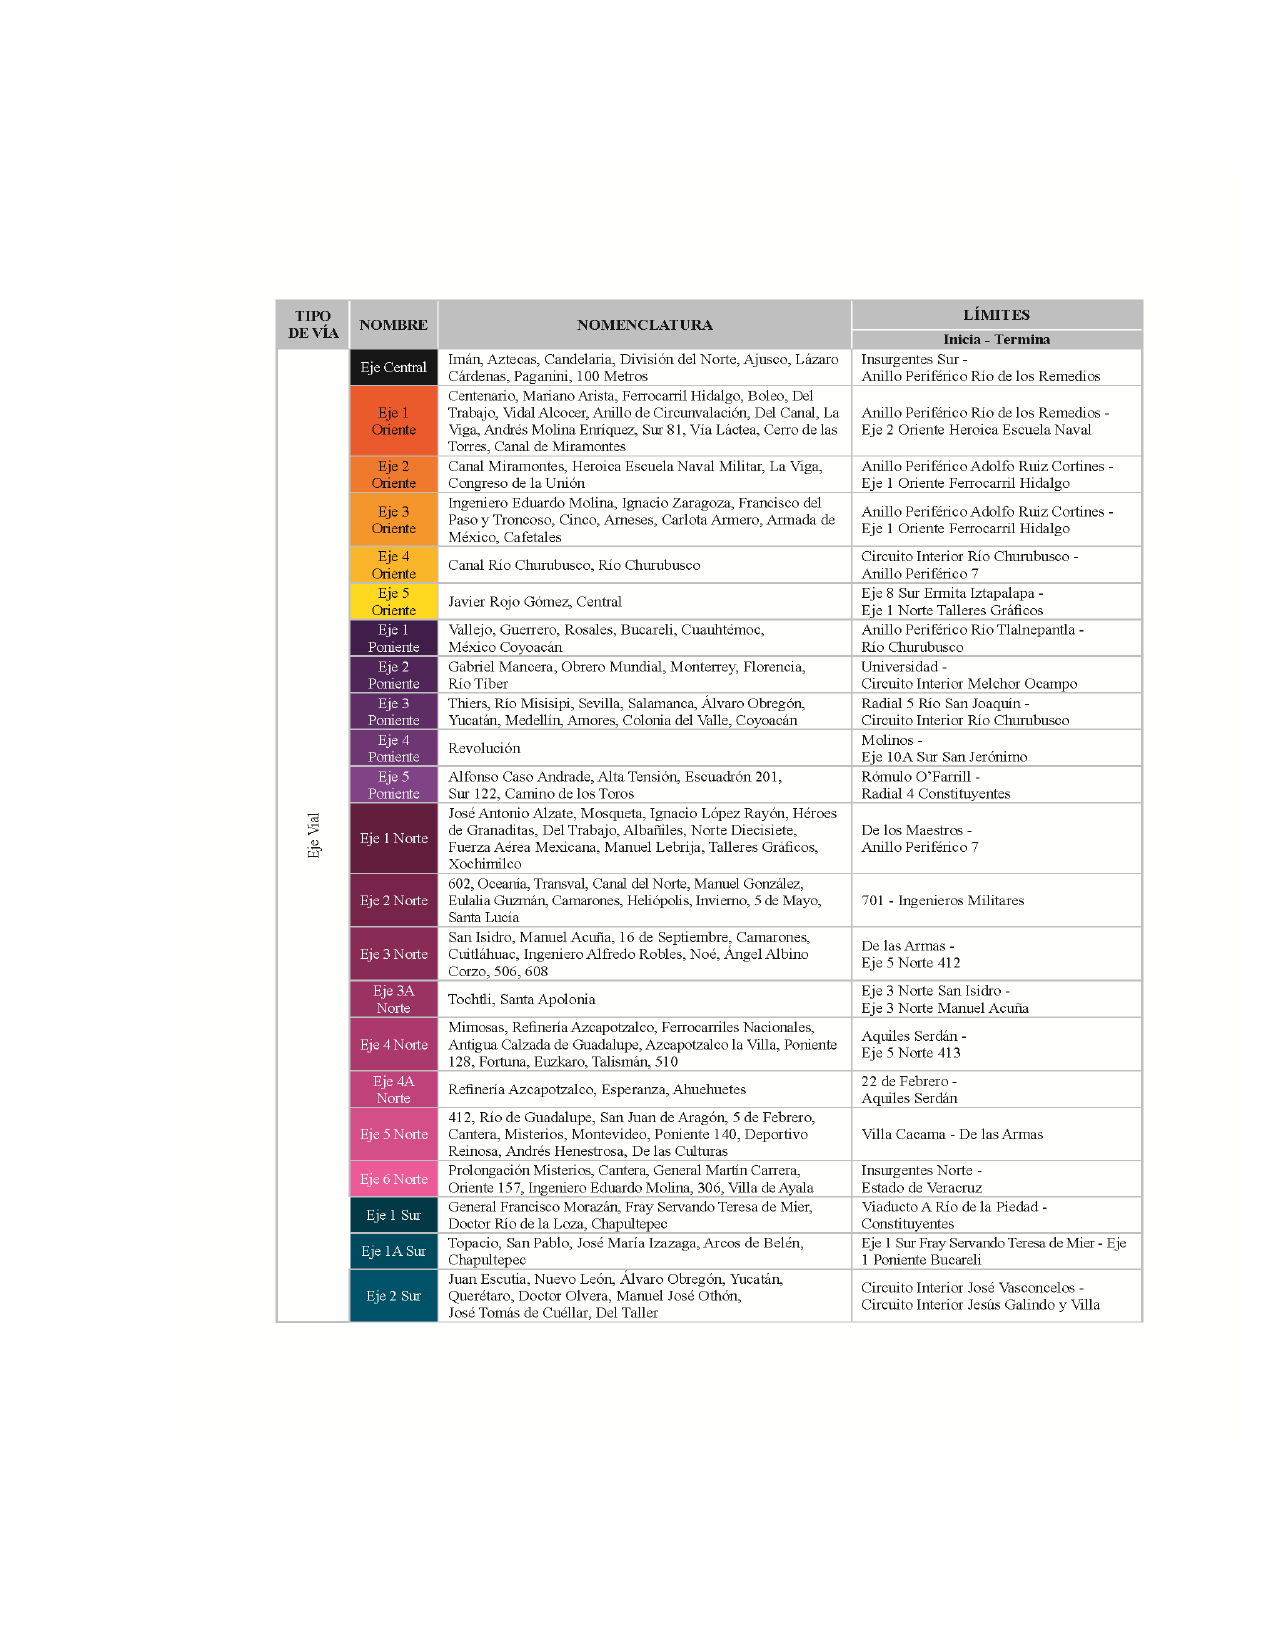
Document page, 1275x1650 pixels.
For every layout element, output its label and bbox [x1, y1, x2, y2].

picture [177, 162, 1240, 1441]
